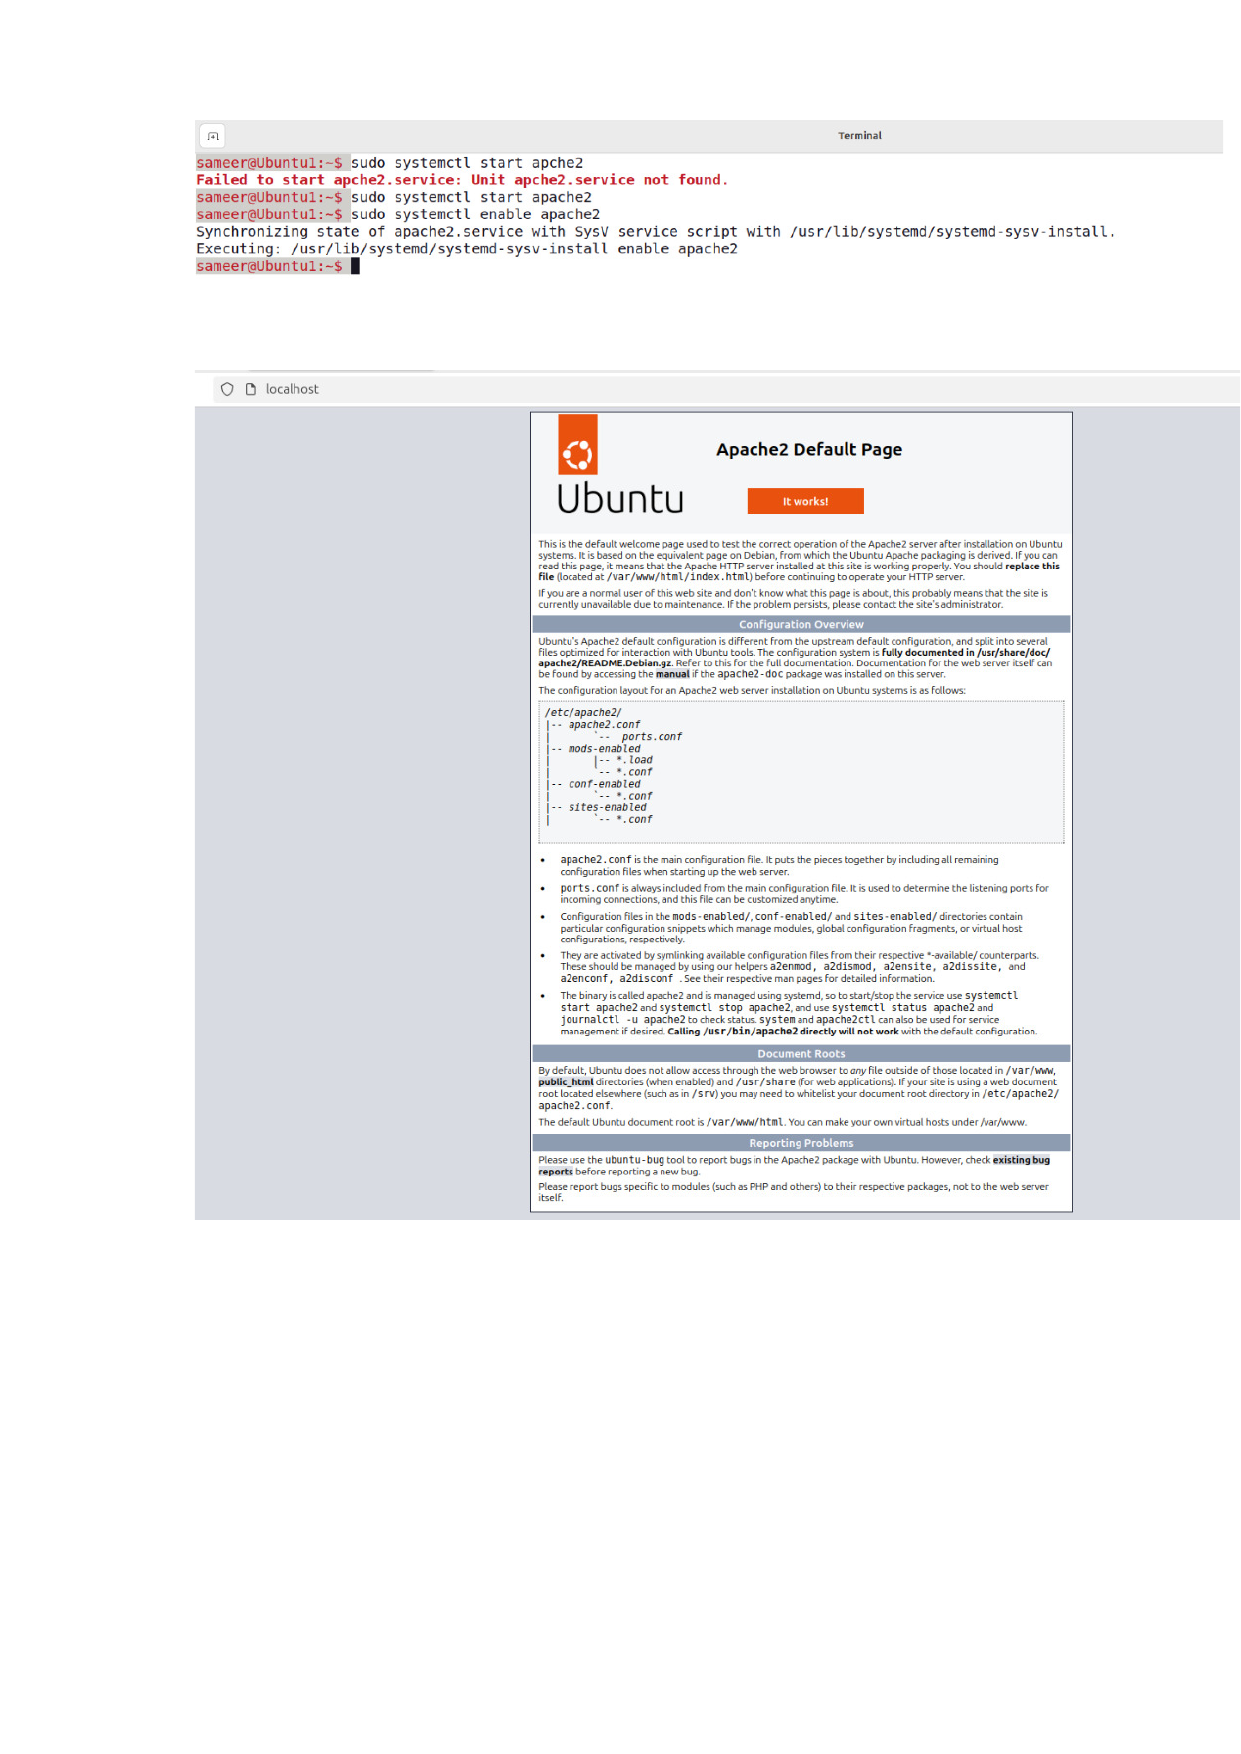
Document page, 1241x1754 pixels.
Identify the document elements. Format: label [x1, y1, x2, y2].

picture [194, 370, 1241, 1220]
picture [195, 120, 1224, 368]
